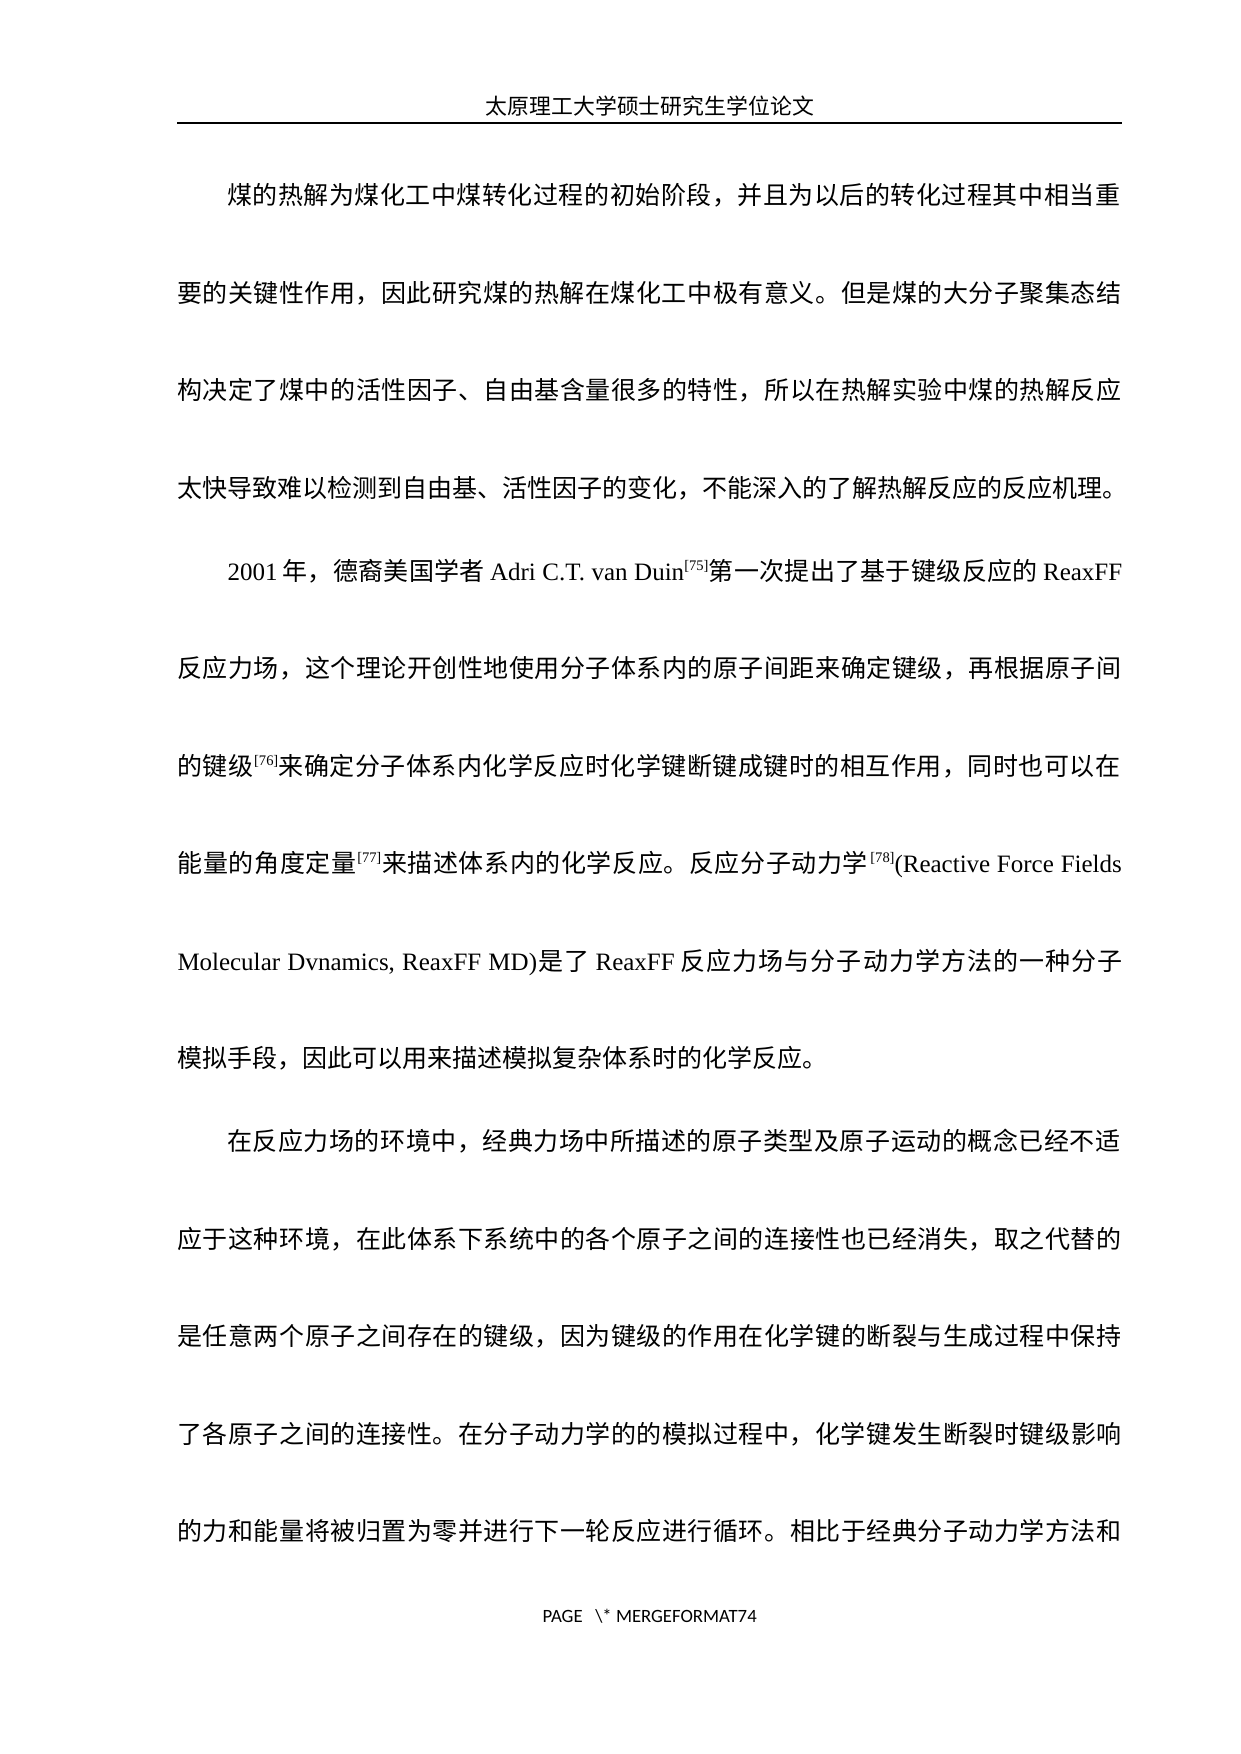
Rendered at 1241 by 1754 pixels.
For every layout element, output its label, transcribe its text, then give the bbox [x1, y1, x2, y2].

text 2001年，德裔美国学者Adri C.T. van Duin[75]第一次提出了基于键级反应的ReaxFF反应力场，这个理论开创性地使用分子体系内的原子间距来确定键级，再根据原子间的键级[76]来确定分子体系内化学反应时化学键断键成键时的相互作用，同时也可以在能量的角度定量[77]来描述体系内的化学反应。反应分子动力学[78](Reactive Force Fields Molecular Dvnamics, ReaxFF MD)是了ReaxFF反应力场与分子动力学方法的一种分子模拟手段，因此可以用来描述模拟复杂体系时的化学反应。 [177, 537, 1122, 1089]
text 煤的热解为煤化工中煤转化过程的初始阶段，并且为以后的转化过程其中相当重要的关键性作用，因此研究煤的热解在煤化工中极有意义。但是煤的大分子聚集态结构决定了煤中的活性因子、自由基含量很多的特性，所以在热解实验中煤的热解反应太快导致难以检测到自由基、活性因子的变化，不能深入的了解热解反应的反应机理。 [177, 161, 1122, 519]
